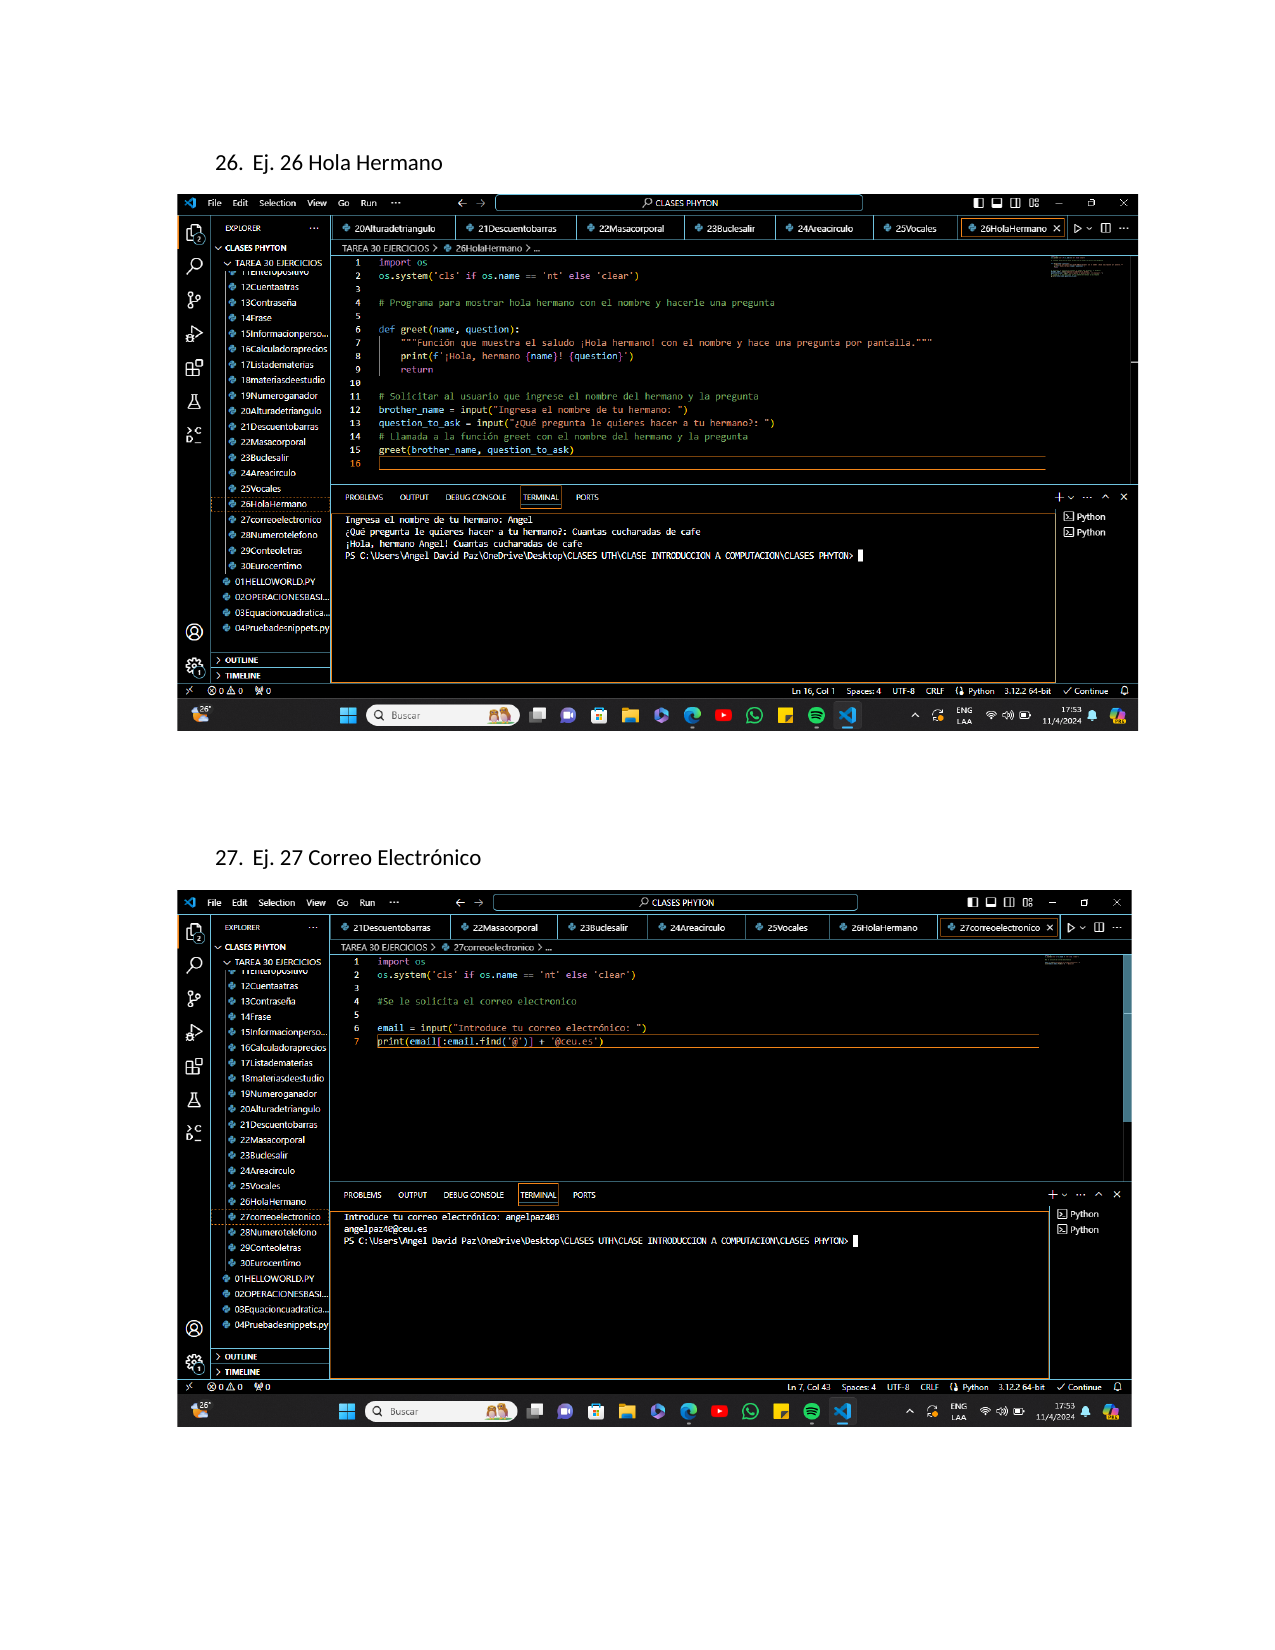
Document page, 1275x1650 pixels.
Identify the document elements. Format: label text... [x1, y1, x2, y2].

picture [177, 890, 1132, 1427]
list Ej. 27 Correo Electrónico [215, 843, 1098, 871]
list Ej. 26 Hola Hermano [215, 148, 1098, 176]
picture [177, 194, 1139, 731]
